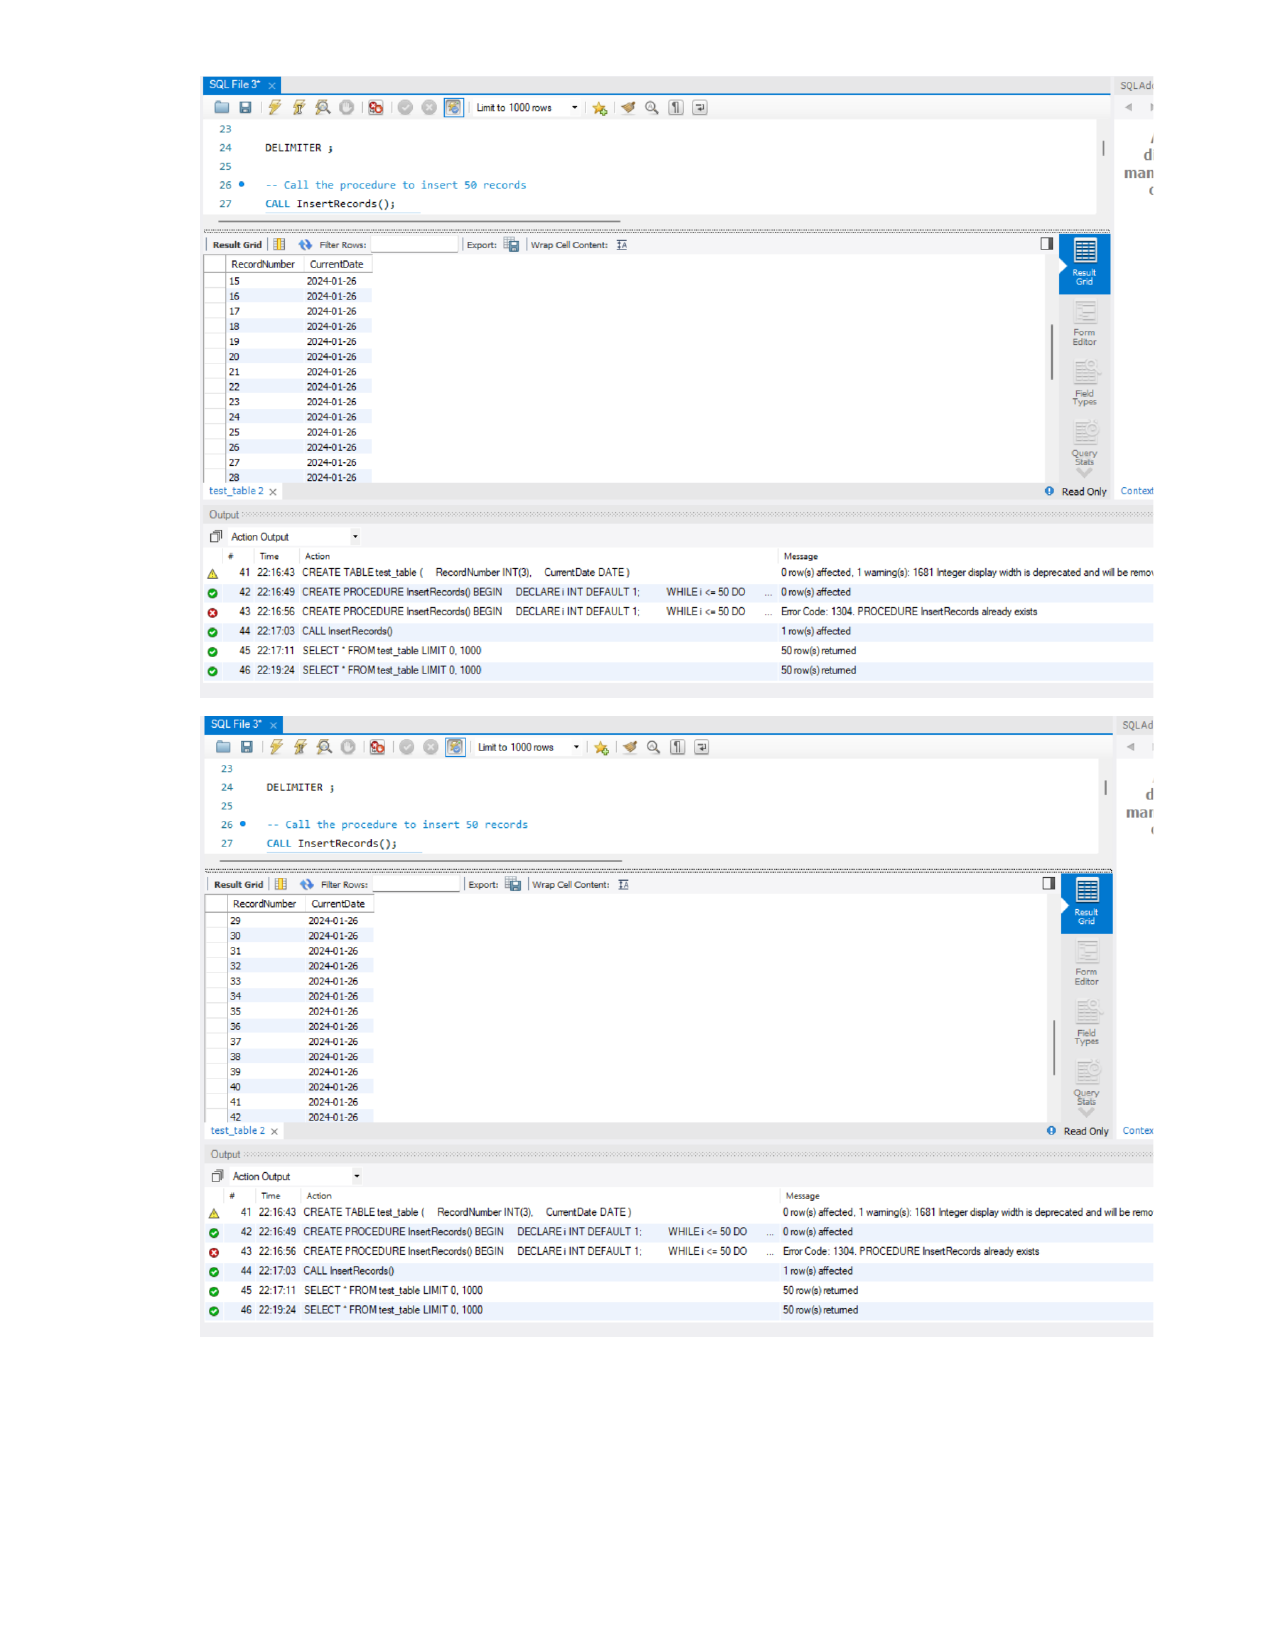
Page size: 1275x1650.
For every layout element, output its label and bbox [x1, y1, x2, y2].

picture [200, 716, 1154, 1337]
picture [200, 76, 1154, 698]
